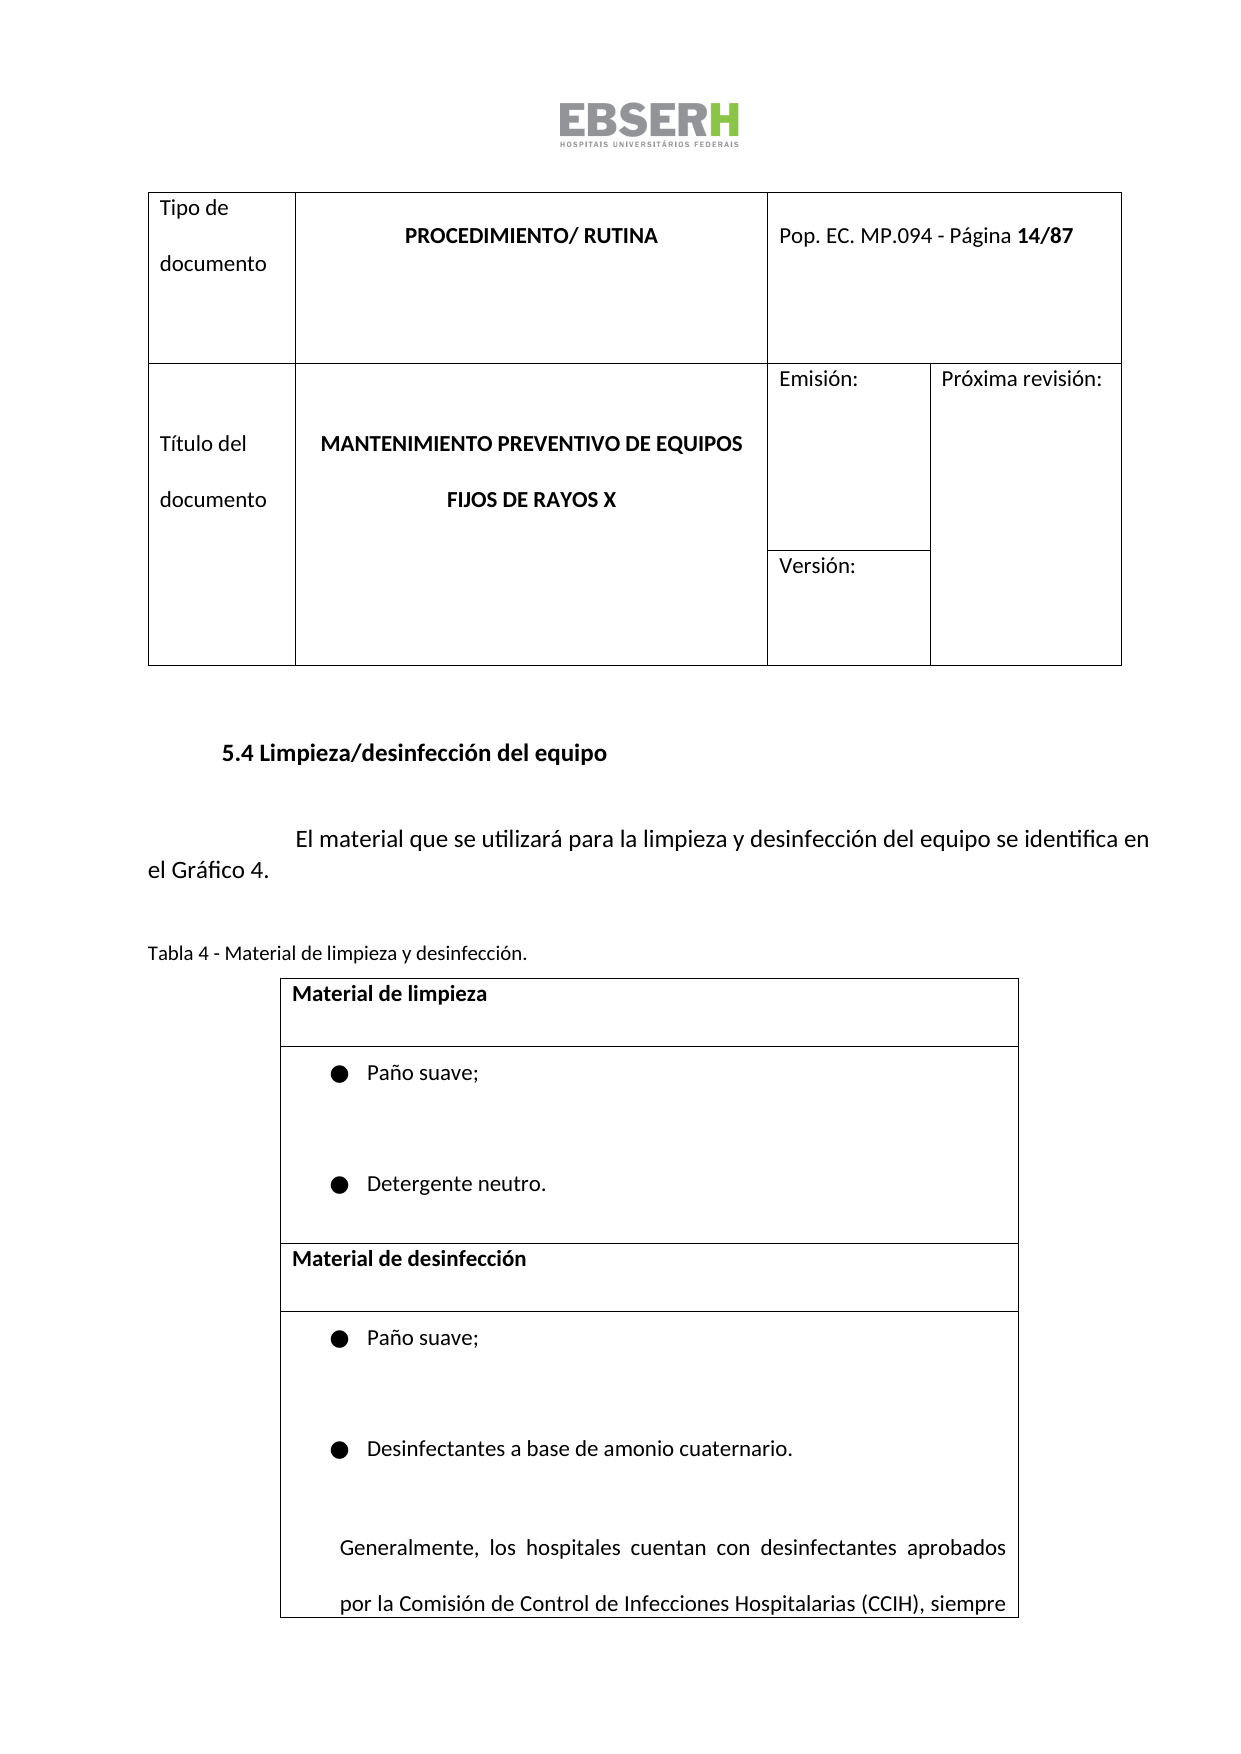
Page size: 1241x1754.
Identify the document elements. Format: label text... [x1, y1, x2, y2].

table_cell Material de desinfección [281, 1244, 1018, 1311]
text El material que se utilizará para la limpieza y desinfección del equipo se identifica en el Gráfico 4. [148, 823, 1152, 884]
text Tabla 4 - Material de limpieza y desinfección. [148, 940, 1152, 965]
table_header Material de limpieza [281, 979, 1018, 1046]
subtitle 5.4 Limpieza/desinfección del equipo [148, 737, 1152, 768]
table_cell Paño suave; Detergente neutro. [281, 1047, 1018, 1243]
picture [558, 101, 741, 147]
table_cell Paño suave; Desinfectantes a base de amonio cuaternario. Generalmente, los hospitales cuentan con desinfectantes aprobados por la Comisión de Control de Infecciones Hospitalarias (CCIH), siempre que sea posible, se debe utilizar el material aprobado por la institución. Compruebe, en la etiqueta del producto y en el manual del equipo, que los productos no se pueden utilizar. [281, 1312, 1018, 1617]
